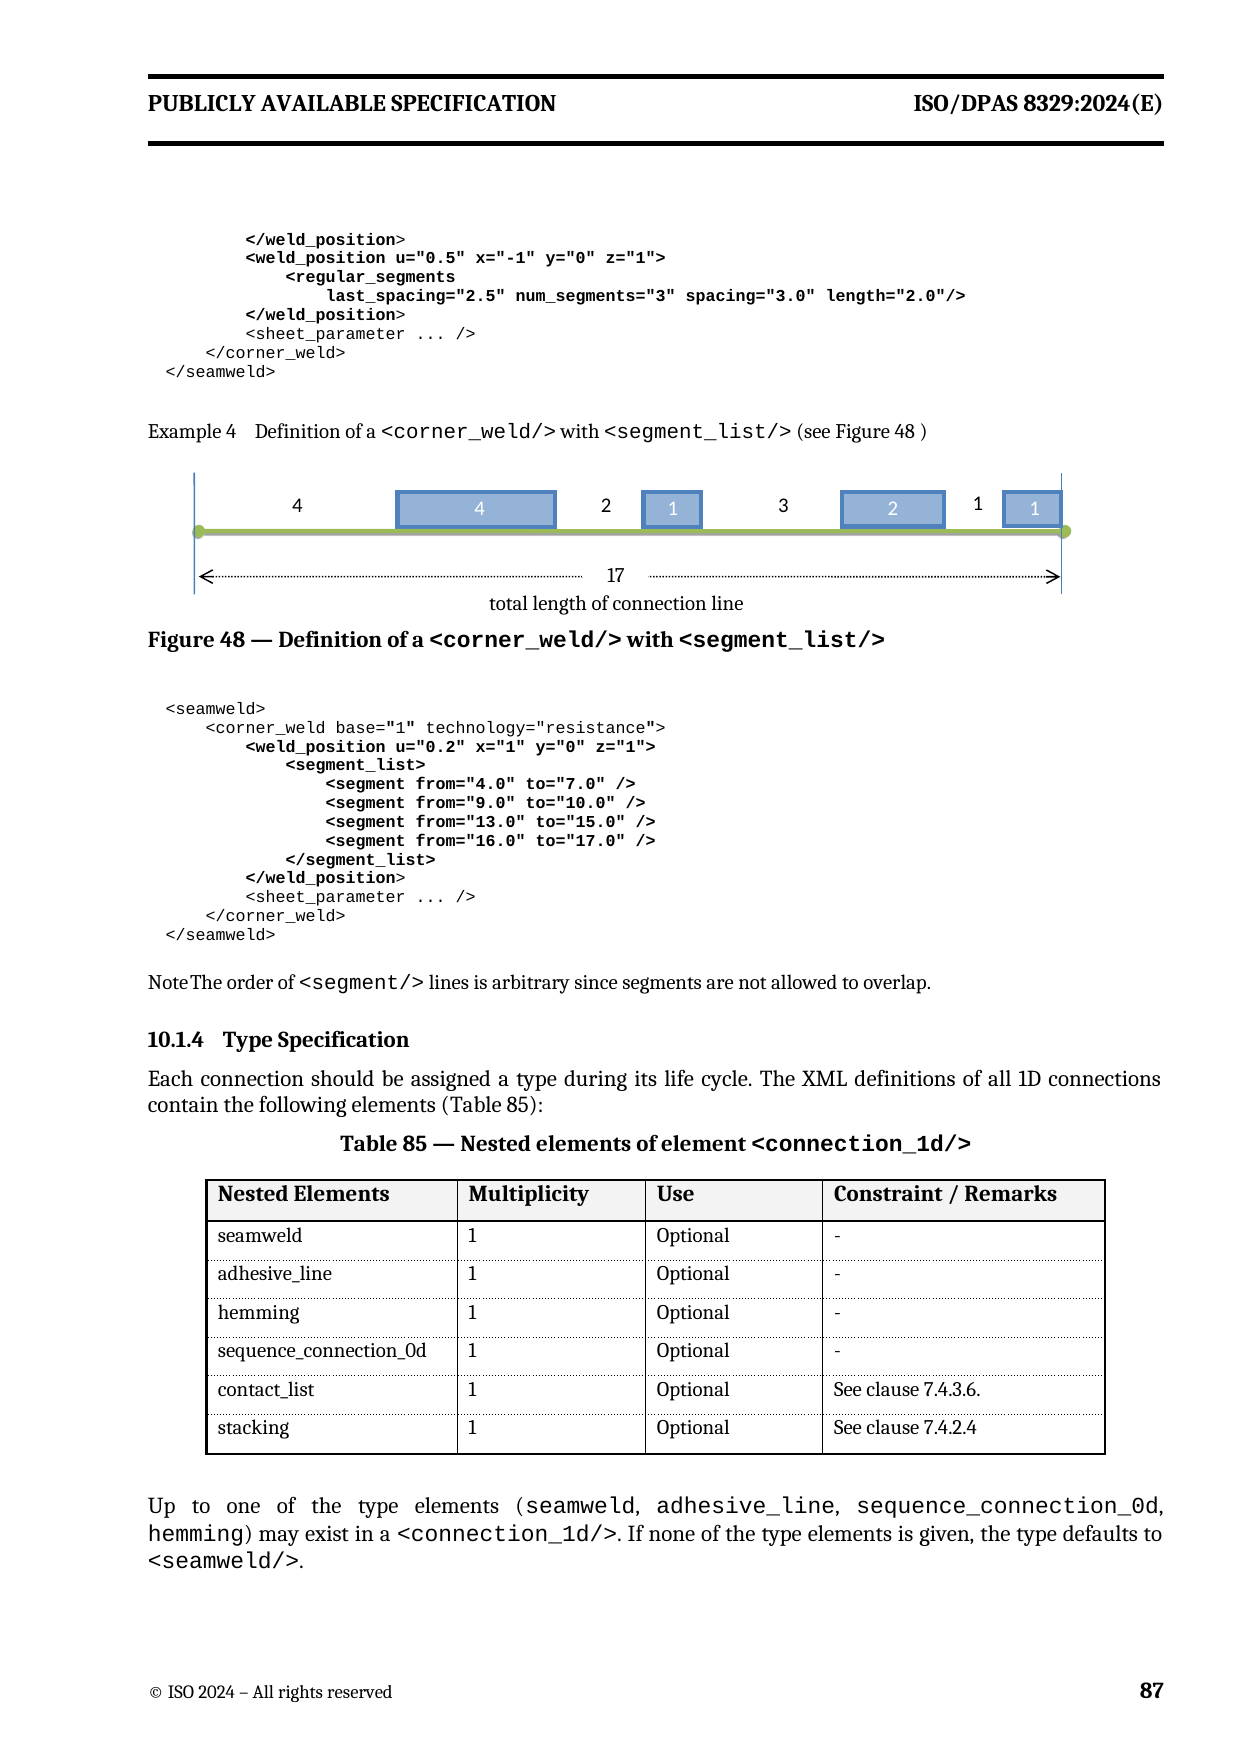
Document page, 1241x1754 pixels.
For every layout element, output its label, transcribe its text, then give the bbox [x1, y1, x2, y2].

text </weld_position> [165, 231, 1146, 250]
text <segment from="9.0" to="10.0" /> [165, 795, 1146, 813]
text <segment from="4.0" to="7.0" /> [165, 776, 1146, 795]
text Table 85 — Nested elements of element <connection_1d/> [148, 1131, 1163, 1158]
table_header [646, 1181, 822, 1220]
text Each connection should be assigned a type during its life cycle. The XML definitions of all 1D connections contain the following elements (Table 85): [148, 1066, 1163, 1118]
text <segment from="16.0" to="17.0" /> [165, 832, 1146, 851]
text </seamweld> [165, 927, 1146, 946]
text <seamweld> [165, 700, 1146, 719]
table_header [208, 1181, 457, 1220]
text <regular_segments [165, 269, 1146, 288]
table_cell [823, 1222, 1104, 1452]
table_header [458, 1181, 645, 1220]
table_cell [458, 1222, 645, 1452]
text Note The order of <segment/> lines is arbitrary since segments are not allowed to overlap. [148, 971, 1163, 996]
text <weld_position u="0.5" x="-1" y="0" z="1"> [165, 250, 1146, 269]
text <corner_weld base="1" technology="resistance"> [165, 719, 1146, 738]
text </corner_weld> [165, 344, 1146, 363]
text last_spacing="2.5" num_segments="3" spacing="3.0" length="2.0"/> [165, 288, 1146, 307]
text </seamweld> [165, 363, 1146, 382]
text </corner_weld> [165, 908, 1146, 927]
text <sheet_parameter ... /> [165, 889, 1146, 908]
text <segment_list> [165, 757, 1146, 776]
text Up to one of the type elements (seamweld, adhesive_line, sequence_connection_0d, hemming) may exist in a <connection_1d/>. If none of the type elements is given, the type defaults to <seamweld/>. [148, 1493, 1163, 1576]
subtitle Type Specification [148, 1027, 1163, 1053]
text <segment from="13.0" to="15.0" /> [165, 813, 1146, 832]
text <weld_position u="0.2" x="1" y="0" z="1"> [165, 738, 1146, 757]
text </weld_position> [165, 307, 1146, 325]
text </weld_position> [165, 870, 1146, 889]
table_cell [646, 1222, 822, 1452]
text <sheet_parameter ... /> [165, 325, 1146, 344]
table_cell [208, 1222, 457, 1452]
text Example 4 Definition of a <corner_weld/> with <segment_list/> (see Figure 48 ) [148, 419, 1163, 444]
text Figure 48 — Definition of a <corner_weld/> with <segment_list/> [148, 627, 1163, 654]
text </segment_list> [165, 851, 1146, 870]
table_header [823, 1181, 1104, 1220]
